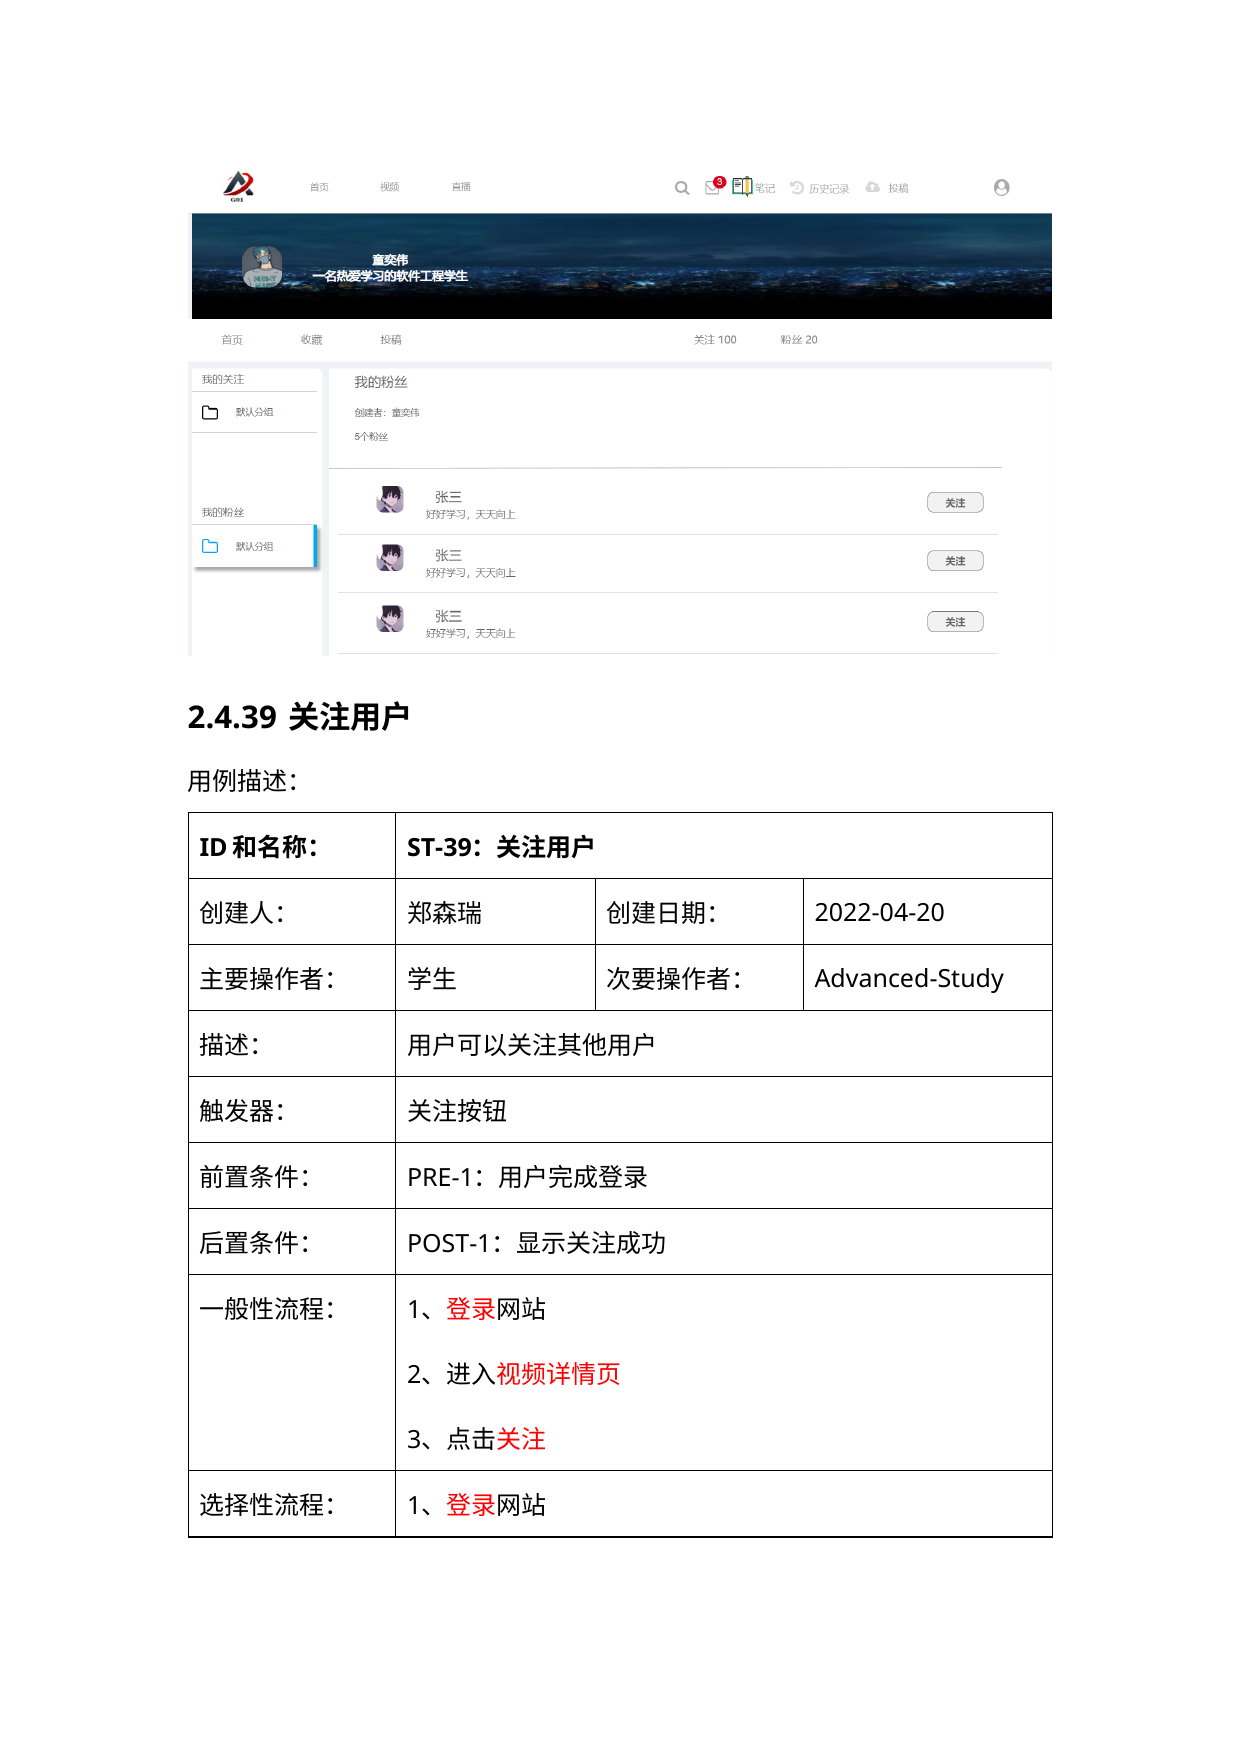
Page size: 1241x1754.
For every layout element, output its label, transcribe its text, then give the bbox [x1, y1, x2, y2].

table_cell 1、登录网站 2、进入视频详情页 3、点击关注 [396, 1275, 1052, 1470]
table_cell 描述： [189, 1011, 395, 1076]
table_cell 次要操作者： [596, 945, 803, 1010]
table_header ST-39：关注用户 [396, 813, 1052, 878]
table_cell 用户可以关注其他用户 [396, 1011, 1052, 1076]
table_cell POST-1：显示关注成功 [396, 1209, 1052, 1274]
table_cell 关注按钮 [396, 1077, 1052, 1142]
table_cell 创建人： [189, 879, 395, 944]
table_cell 后置条件： [189, 1209, 395, 1274]
list 用例描述： [187, 747, 1053, 812]
list 关注用户 [187, 682, 1053, 747]
table_header ID和名称： [189, 813, 395, 878]
table_cell 2022-04-20 [804, 879, 1052, 944]
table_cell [396, 1471, 1052, 1536]
table_cell 主要操作者： [189, 945, 395, 1010]
table_cell PRE-1：用户完成登录 [396, 1143, 1052, 1208]
table_cell 前置条件： [189, 1143, 395, 1208]
picture [188, 162, 1053, 656]
table_cell 创建日期： [596, 879, 803, 944]
table_cell Advanced-Study [804, 945, 1052, 1010]
table_cell 选择性流程： [189, 1471, 395, 1536]
table_cell 触发器： [189, 1077, 395, 1142]
table_cell 一般性流程： [189, 1275, 395, 1470]
table_cell 学生 [396, 945, 595, 1010]
table_cell 郑森瑞 [396, 879, 595, 944]
